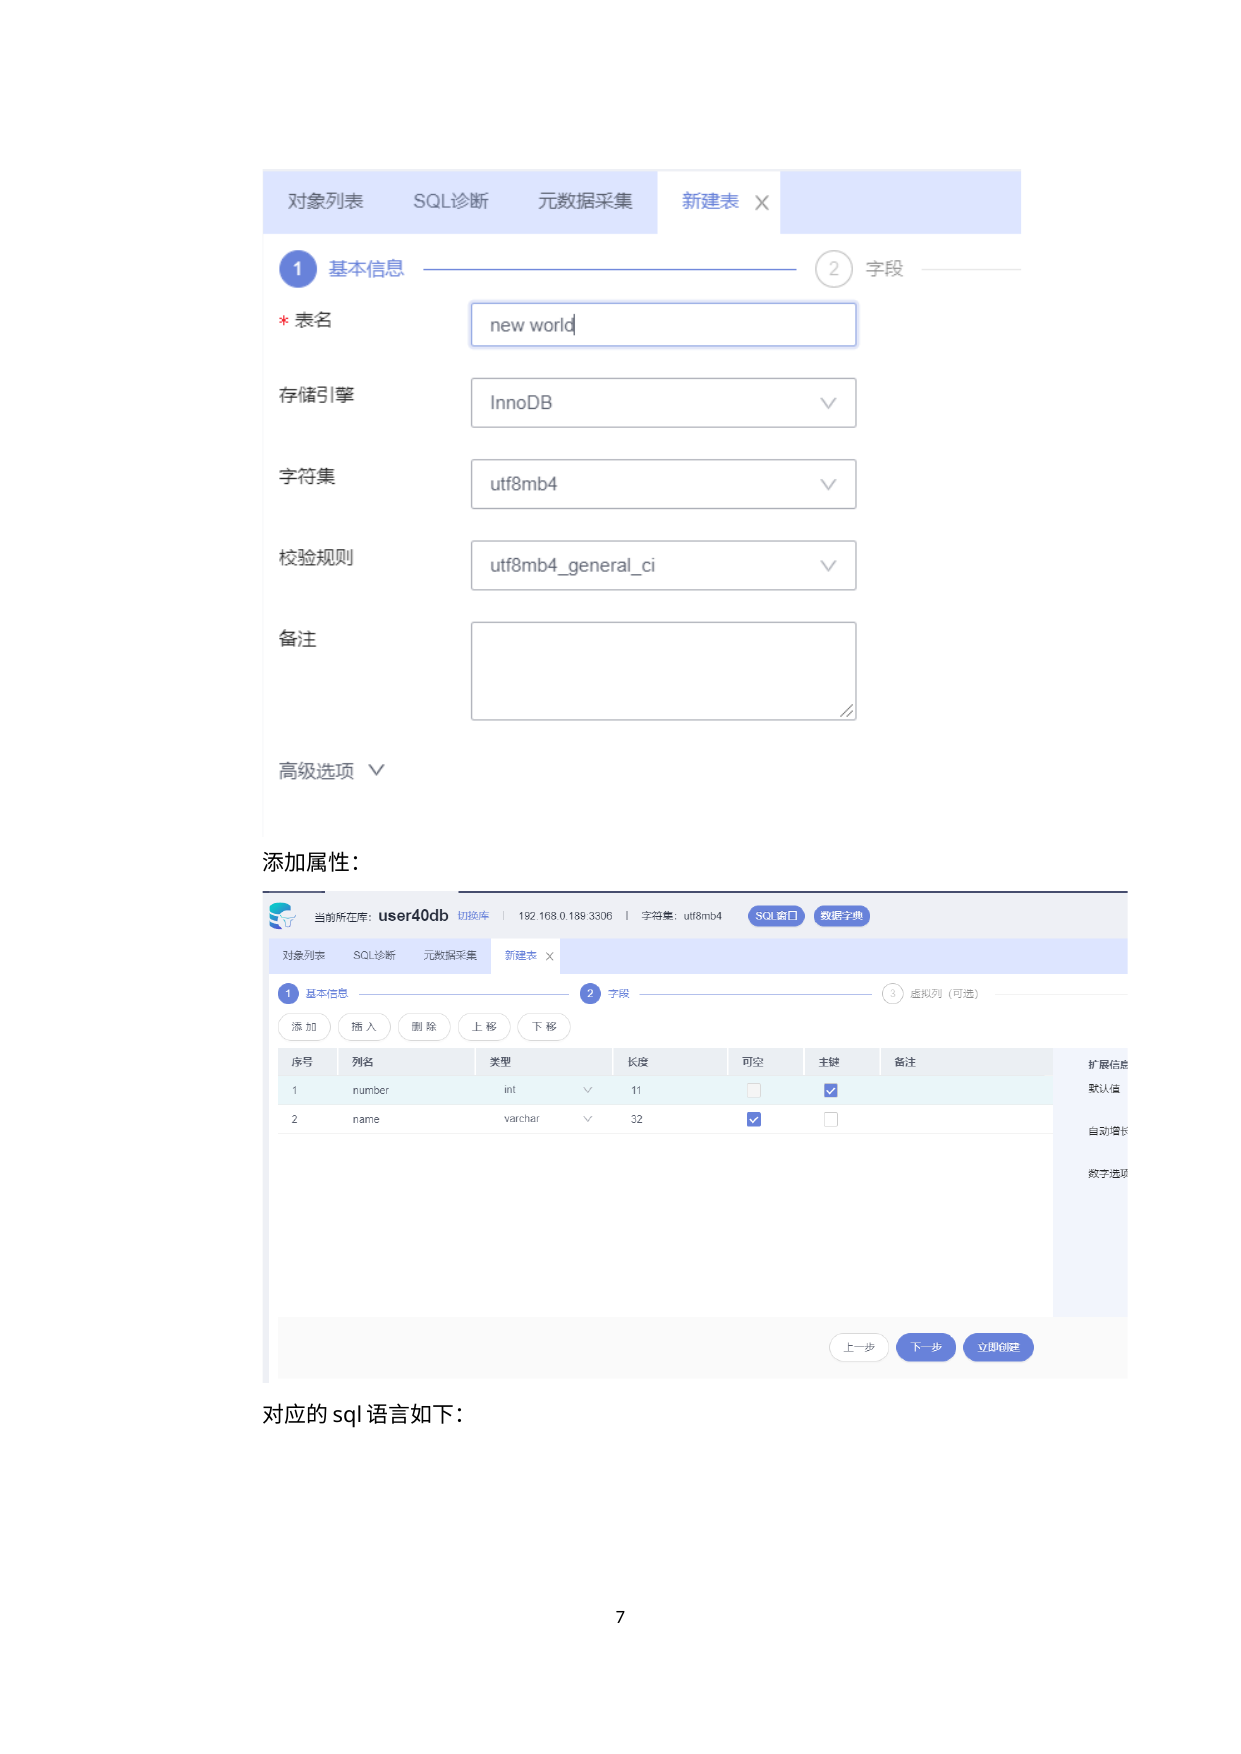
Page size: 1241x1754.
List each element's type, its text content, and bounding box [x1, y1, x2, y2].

list 添加属性： [262, 844, 1053, 877]
list 对应的sql语言如下： [262, 1397, 1053, 1429]
picture [262, 891, 1128, 1383]
picture [262, 169, 1022, 837]
